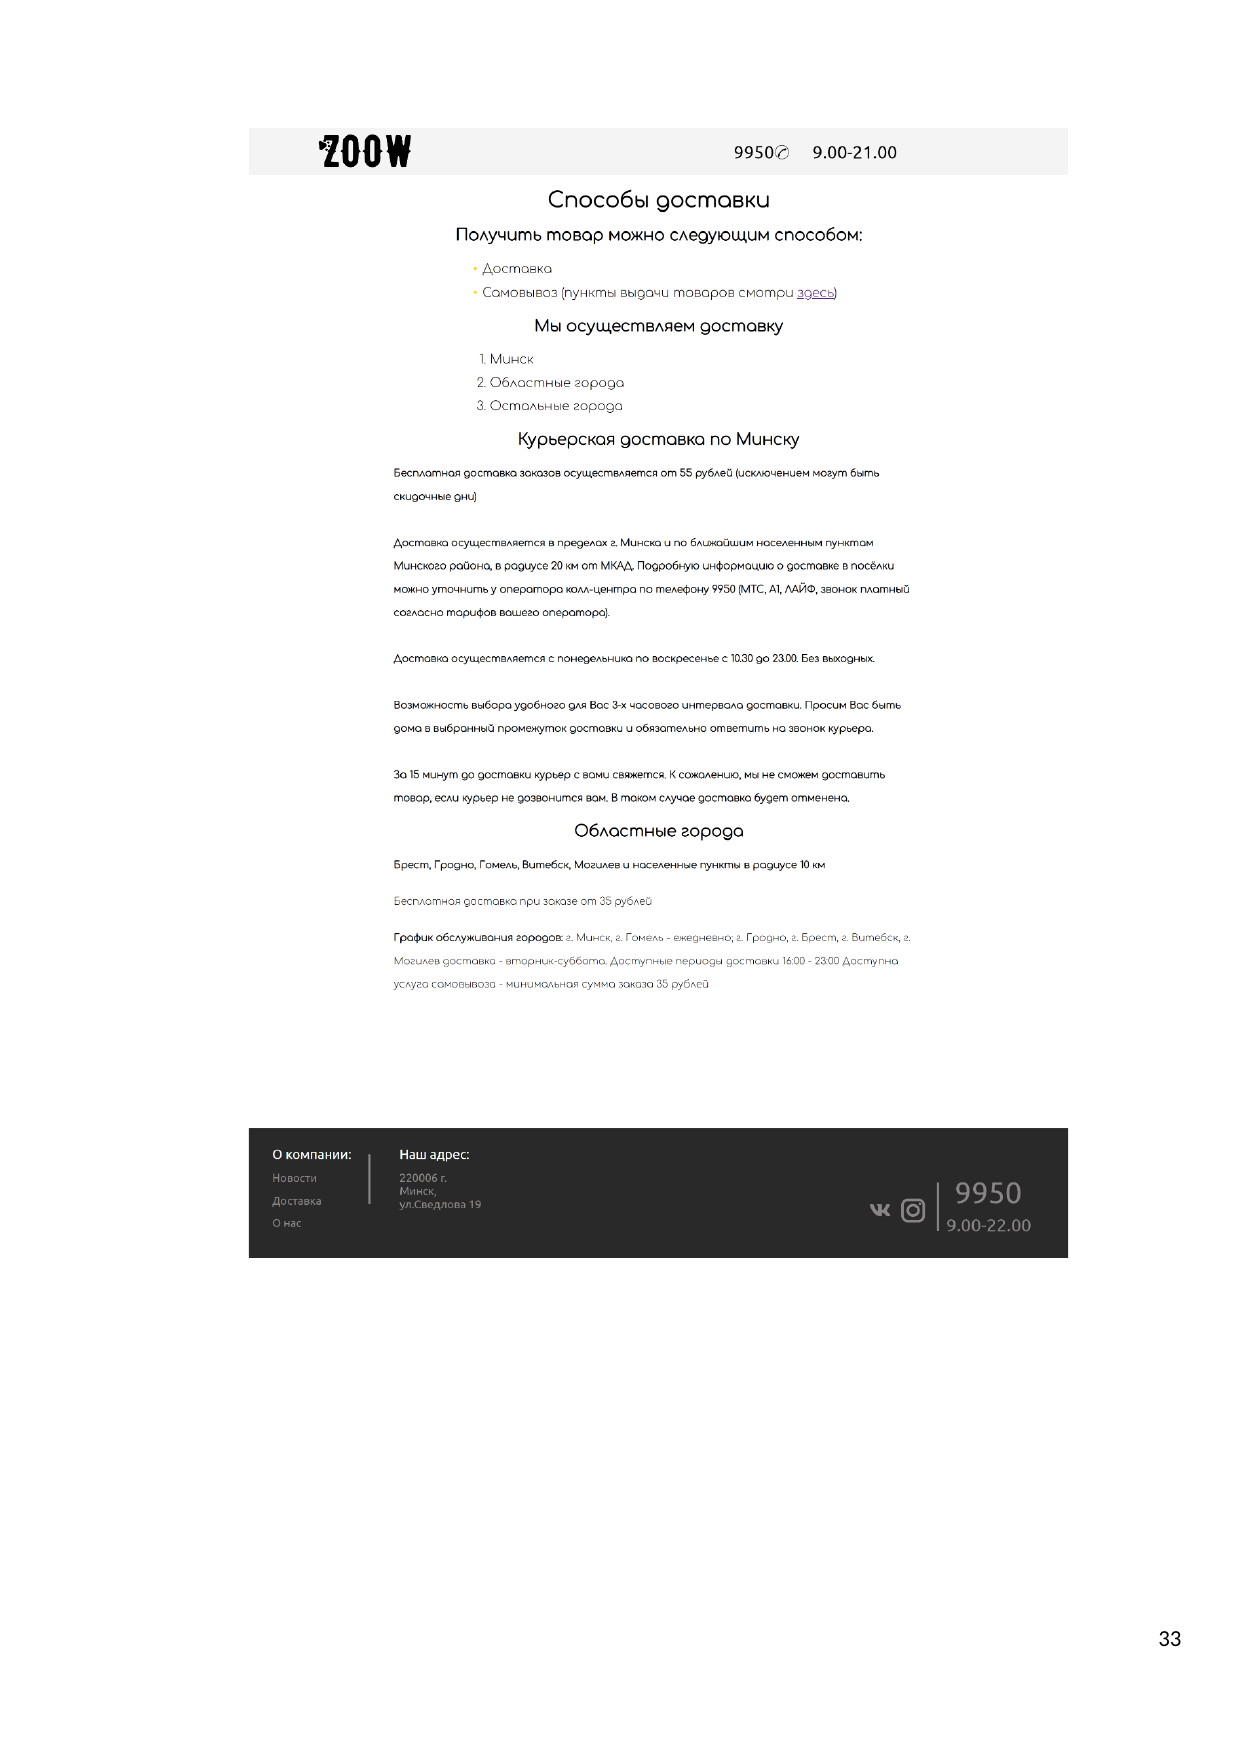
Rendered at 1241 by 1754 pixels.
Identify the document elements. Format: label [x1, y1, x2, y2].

picture [248, 128, 1069, 1258]
